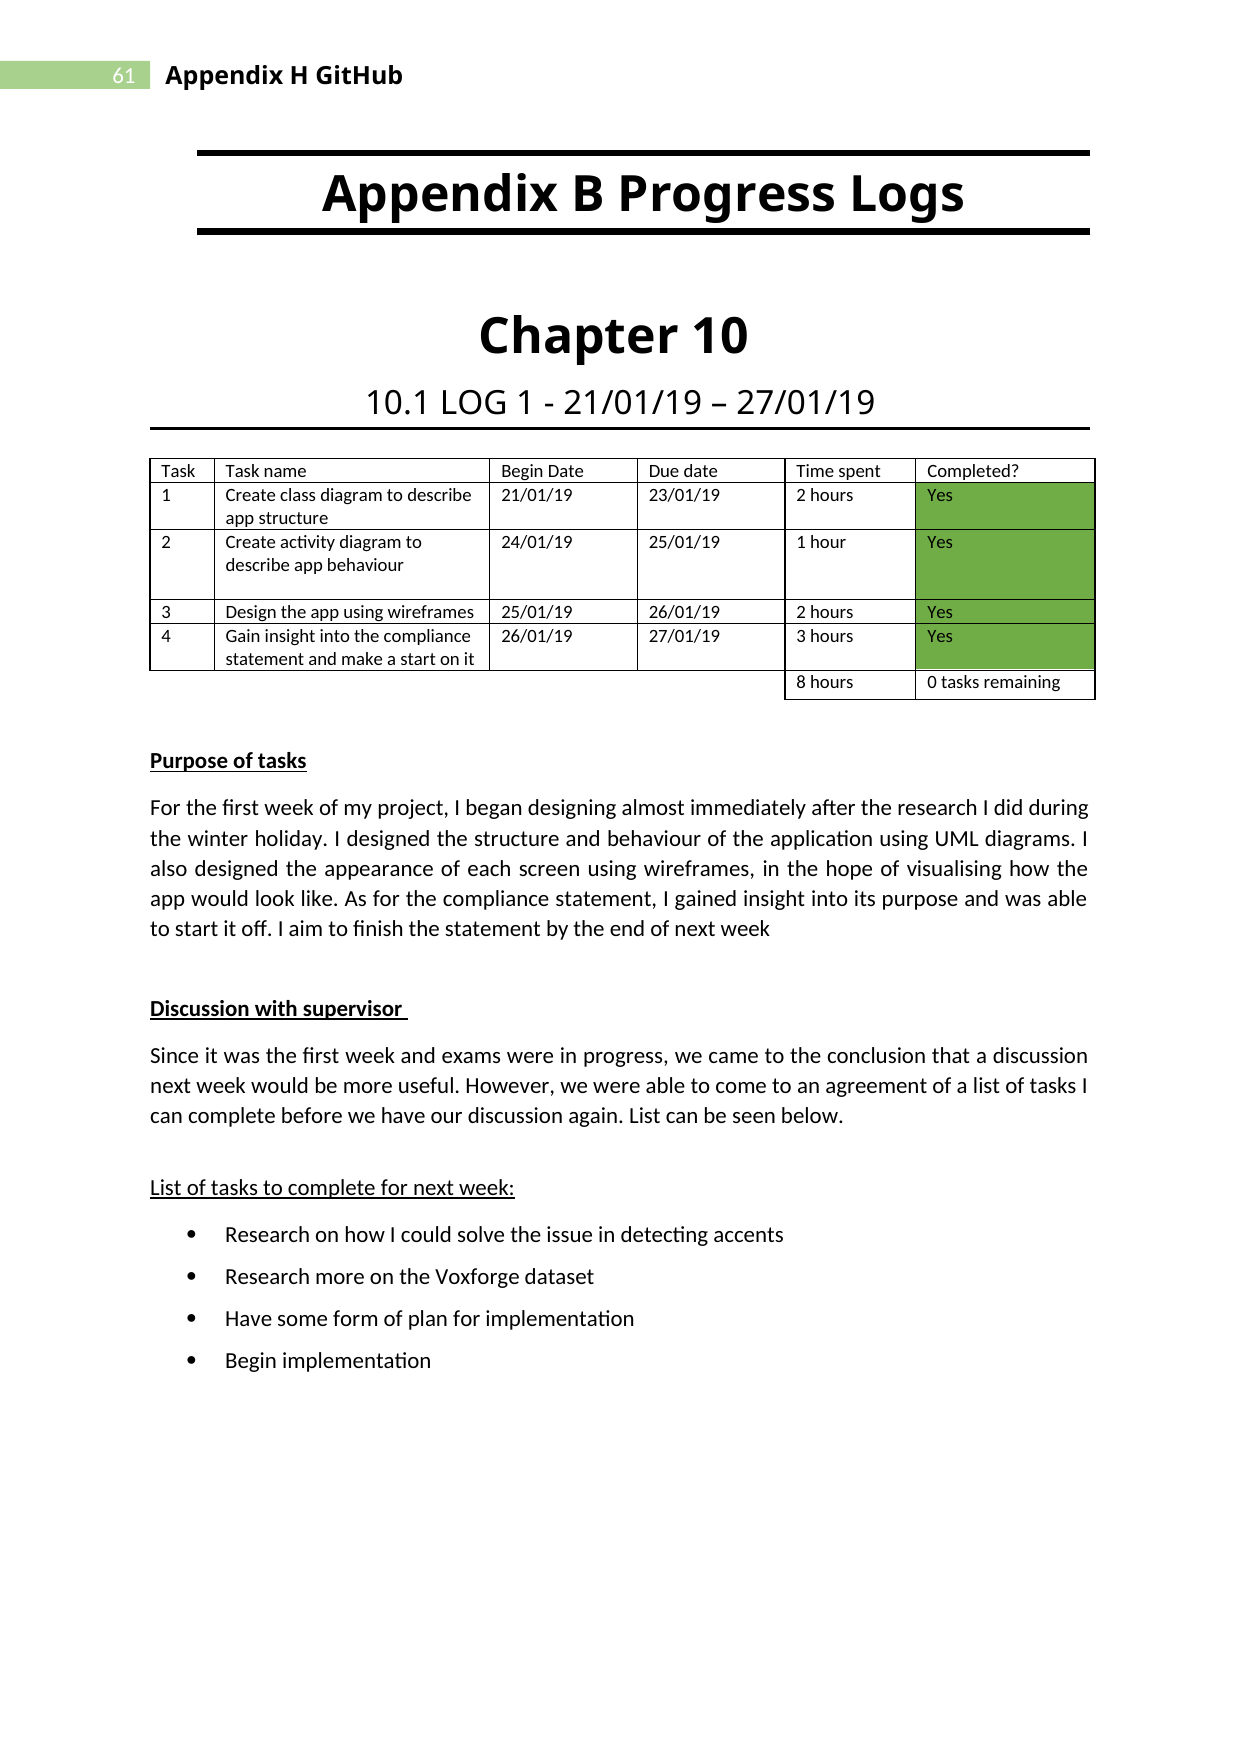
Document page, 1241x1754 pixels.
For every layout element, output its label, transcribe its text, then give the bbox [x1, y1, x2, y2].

table_cell Gain insight into the compliance statement and make a start on it [215, 624, 489, 669]
table_cell 0 tasks remaining [916, 671, 1094, 699]
table_cell 8 hours [786, 671, 915, 699]
table_cell 26/01/19 [490, 624, 637, 669]
table_cell Create activity diagram to describe app behaviour [215, 530, 489, 599]
text Discussion with supervisor [150, 994, 1090, 1022]
table_cell 2 hours [786, 600, 915, 623]
table_cell 27/01/19 [638, 624, 784, 669]
list Begin implementation [187, 1346, 1090, 1374]
text List of tasks to complete for next week: [150, 1173, 1090, 1201]
table_cell 1 hour [786, 530, 915, 599]
list Research more on the Voxforge dataset [187, 1262, 1090, 1290]
text For the first week of my project, I began designing almost immediately after the research I did during the winter holiday. I designed the structure and behaviour of the application using UML diagrams. I also designed the appearance of each screen using wireframes, in the hope of visualising how the app would look like. As for the compliance statement, I gained insight into its purpose and was able to start it off. I aim to finish the statement by the end of next week [150, 793, 1090, 942]
table_cell 21/01/19 [490, 483, 637, 529]
table_cell 3 hours [786, 624, 915, 669]
text Since it was the first week and exams were in progress, we came to the conclusion that a discussion next week would be more useful. However, we were able to come to an agreement of a list of tasks I can complete before we have our discussion again. List can be seen below. [150, 1041, 1090, 1129]
table_cell 25/01/19 [490, 600, 637, 623]
table_header Begin Date [490, 459, 637, 482]
table_cell Create class diagram to describe app structure [215, 483, 489, 529]
table_header Task [151, 459, 214, 482]
table_header Task name [215, 459, 489, 482]
table_cell 2 [151, 530, 214, 599]
table_cell 24/01/19 [490, 530, 637, 599]
table_cell 1 [151, 483, 214, 529]
table_cell Design the app using wireframes [215, 600, 489, 623]
table_cell 2 hours [786, 483, 915, 529]
table_cell Yes [916, 483, 1094, 529]
table_cell Yes [916, 624, 1094, 669]
subtitle LOG 1 - 21/01/19 – 27/01/19 [150, 379, 1090, 427]
text Purpose of tasks [150, 747, 1090, 774]
table_header Due date [638, 459, 784, 482]
table_cell 3 [151, 600, 214, 623]
table_cell Yes [916, 600, 1094, 623]
table_cell 26/01/19 [638, 600, 784, 623]
table_header Time spent [786, 459, 915, 482]
subtitle Appendix B Progress Logs [197, 156, 1090, 228]
table_cell 25/01/19 [638, 530, 784, 599]
table_cell 23/01/19 [638, 483, 784, 529]
list Have some form of plan for implementation [187, 1304, 1090, 1332]
list Research on how I could solve the issue in detecting accents [187, 1220, 1090, 1248]
table_cell 4 [151, 624, 214, 669]
table_cell Yes [916, 530, 1094, 599]
table_header Completed? [916, 459, 1094, 482]
